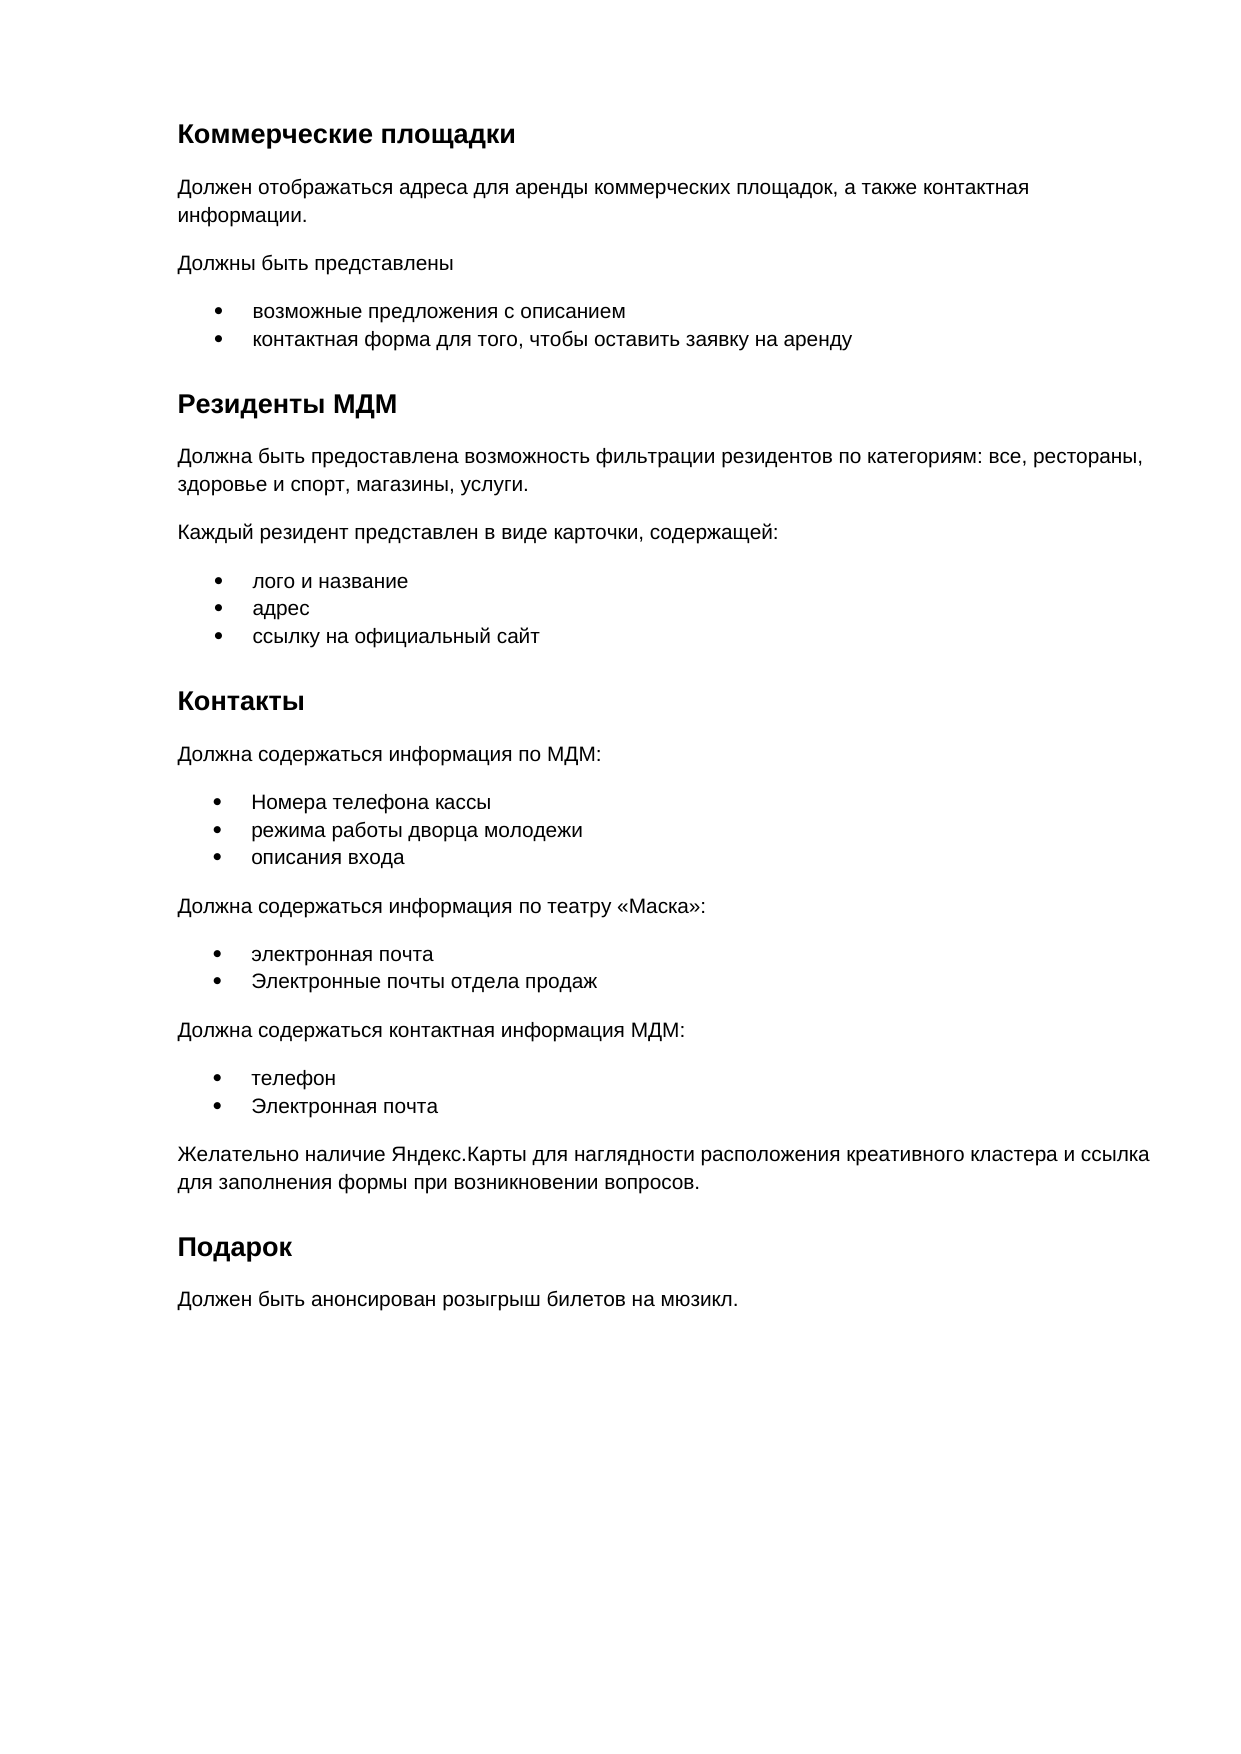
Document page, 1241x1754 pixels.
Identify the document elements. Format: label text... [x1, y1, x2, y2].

text Должна содержаться информация по МДМ: [177, 741, 1152, 765]
list ссылку на официальный сайт [215, 624, 1152, 648]
text Должна содержаться контактная информация МДМ: [177, 1018, 1152, 1042]
list Электронные почты отдела продаж [213, 969, 1152, 993]
list возможные предложения с описанием [215, 299, 1152, 323]
subtitle Коммерческие площадки [177, 118, 1152, 149]
text Должна быть предоставлена возможность фильтрации резидентов по категориям: все, рестораны, здоровье и спорт, магазины, услуги. [177, 444, 1152, 496]
list контактная форма для того, чтобы оставить заявку на аренду [215, 327, 1152, 351]
text Желательно наличие Яндекс.Карты для наглядности расположения креативного кластера и ссылка для заполнения формы при возникновении вопросов. [177, 1142, 1152, 1194]
text Должен быть анонсирован розыгрыш билетов на мюзикл. [177, 1287, 1152, 1311]
subtitle Контакты [177, 685, 1152, 716]
text Каждый резидент представлен в виде карточки, содержащей: [177, 520, 1152, 544]
list телефон [213, 1066, 1152, 1090]
list электронная почта [213, 942, 1152, 966]
list описания входа [213, 845, 1152, 869]
subtitle Резиденты МДМ [177, 388, 1152, 419]
text Должна содержаться информация по театру «Маска»: [177, 893, 1152, 917]
text Должен отображаться адреса для аренды коммерческих площадок, а также контактная информации. [177, 175, 1152, 226]
list лого и название [215, 568, 1152, 593]
list Номера телефона кассы [213, 790, 1152, 814]
list Электронная почта [213, 1094, 1152, 1118]
list адрес [215, 596, 1152, 620]
list режима работы дворца молодежи [213, 817, 1152, 841]
text Должны быть представлены [177, 251, 1152, 275]
subtitle Подарок [177, 1231, 1152, 1262]
